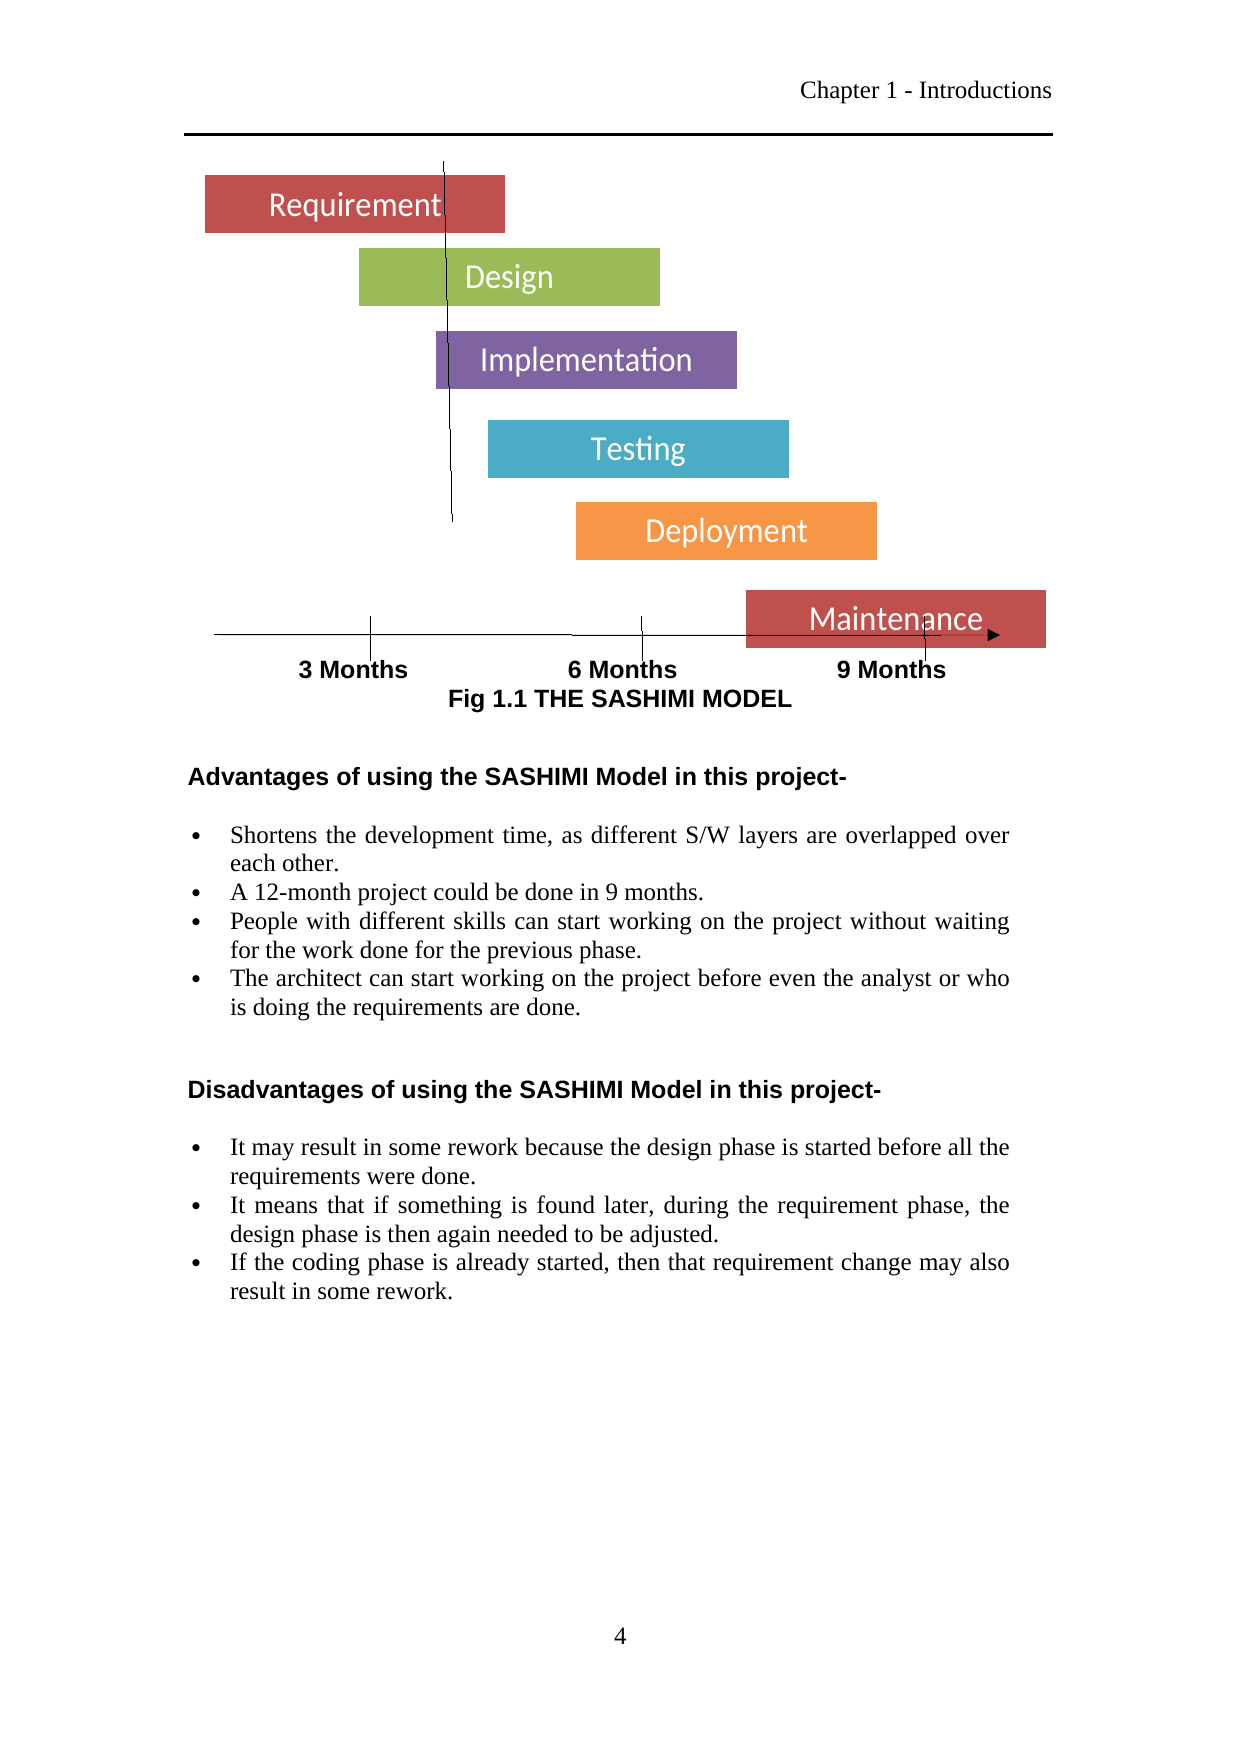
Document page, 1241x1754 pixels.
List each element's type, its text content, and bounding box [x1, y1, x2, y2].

text Advantages of using the SASHIMI Model in this project- [187, 737, 1053, 791]
list People with different skills can start working on the project without waiting for the work done for the previous phase. [192, 906, 1011, 963]
list Shortens the development time, as different S/W layers are overlapped over each other. [192, 820, 1011, 877]
text 3 Months 6 Months 9 Months [187, 655, 1053, 684]
list It may result in some rework because the design phase is started before all the requirements were done. [192, 1132, 1011, 1190]
text Fig 1.1 THE SASHIMI MODEL [187, 684, 1053, 712]
list The architect can start working on the project before even the analyst or who is doing the requirements are done. [192, 963, 1011, 1021]
text Disadvantages of using the SASHIMI Model in this project- [187, 1050, 1053, 1103]
list A 12-month project could be done in 9 months. [192, 877, 1011, 906]
list If the coding phase is already started, then that requirement change may also result in some rework. [192, 1247, 1011, 1305]
list It means that if something is found later, during the requirement phase, the design phase is then again needed to be adjusted. [192, 1190, 1011, 1247]
